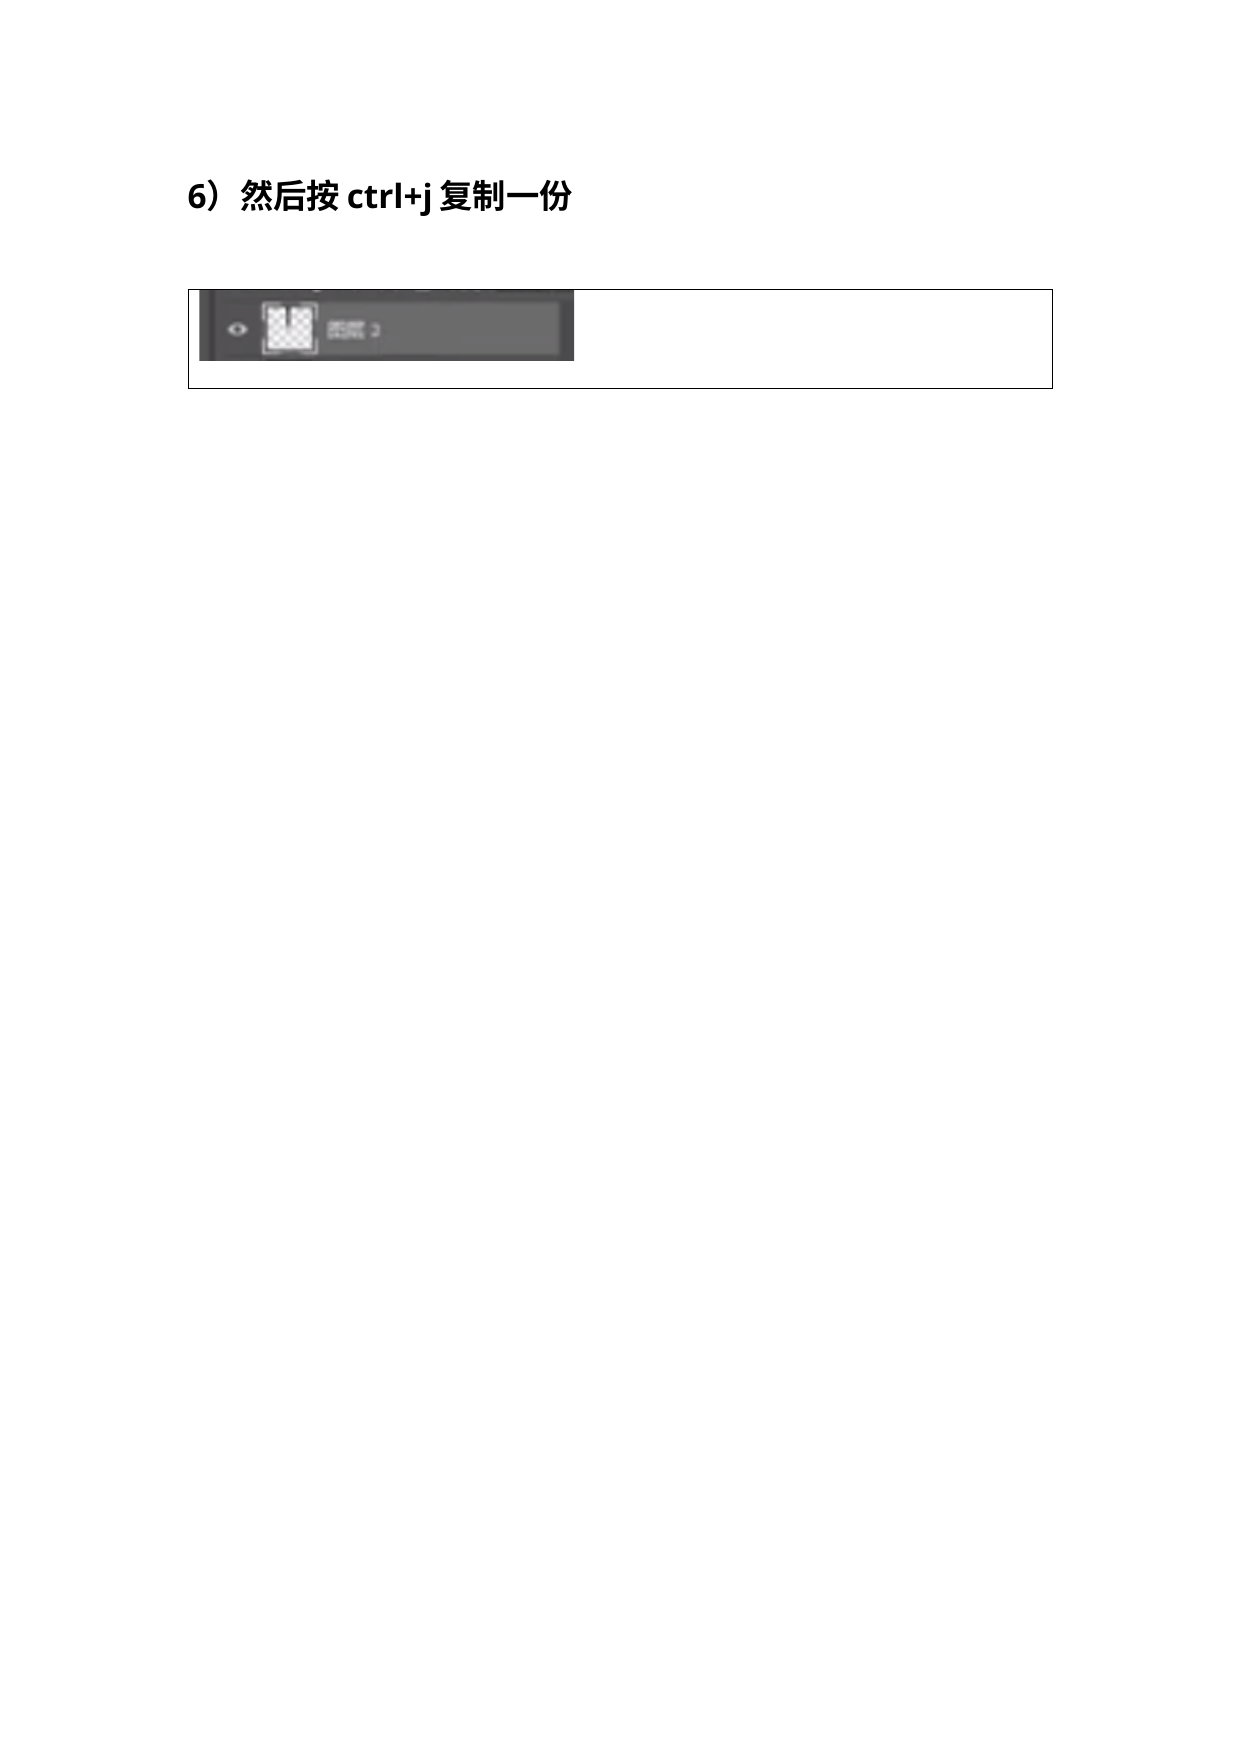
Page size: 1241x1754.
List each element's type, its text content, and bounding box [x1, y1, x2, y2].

picture [199, 290, 575, 361]
subtitle 6）然后按ctrl+j复制一份 [187, 162, 1053, 227]
table_header [189, 290, 1052, 388]
